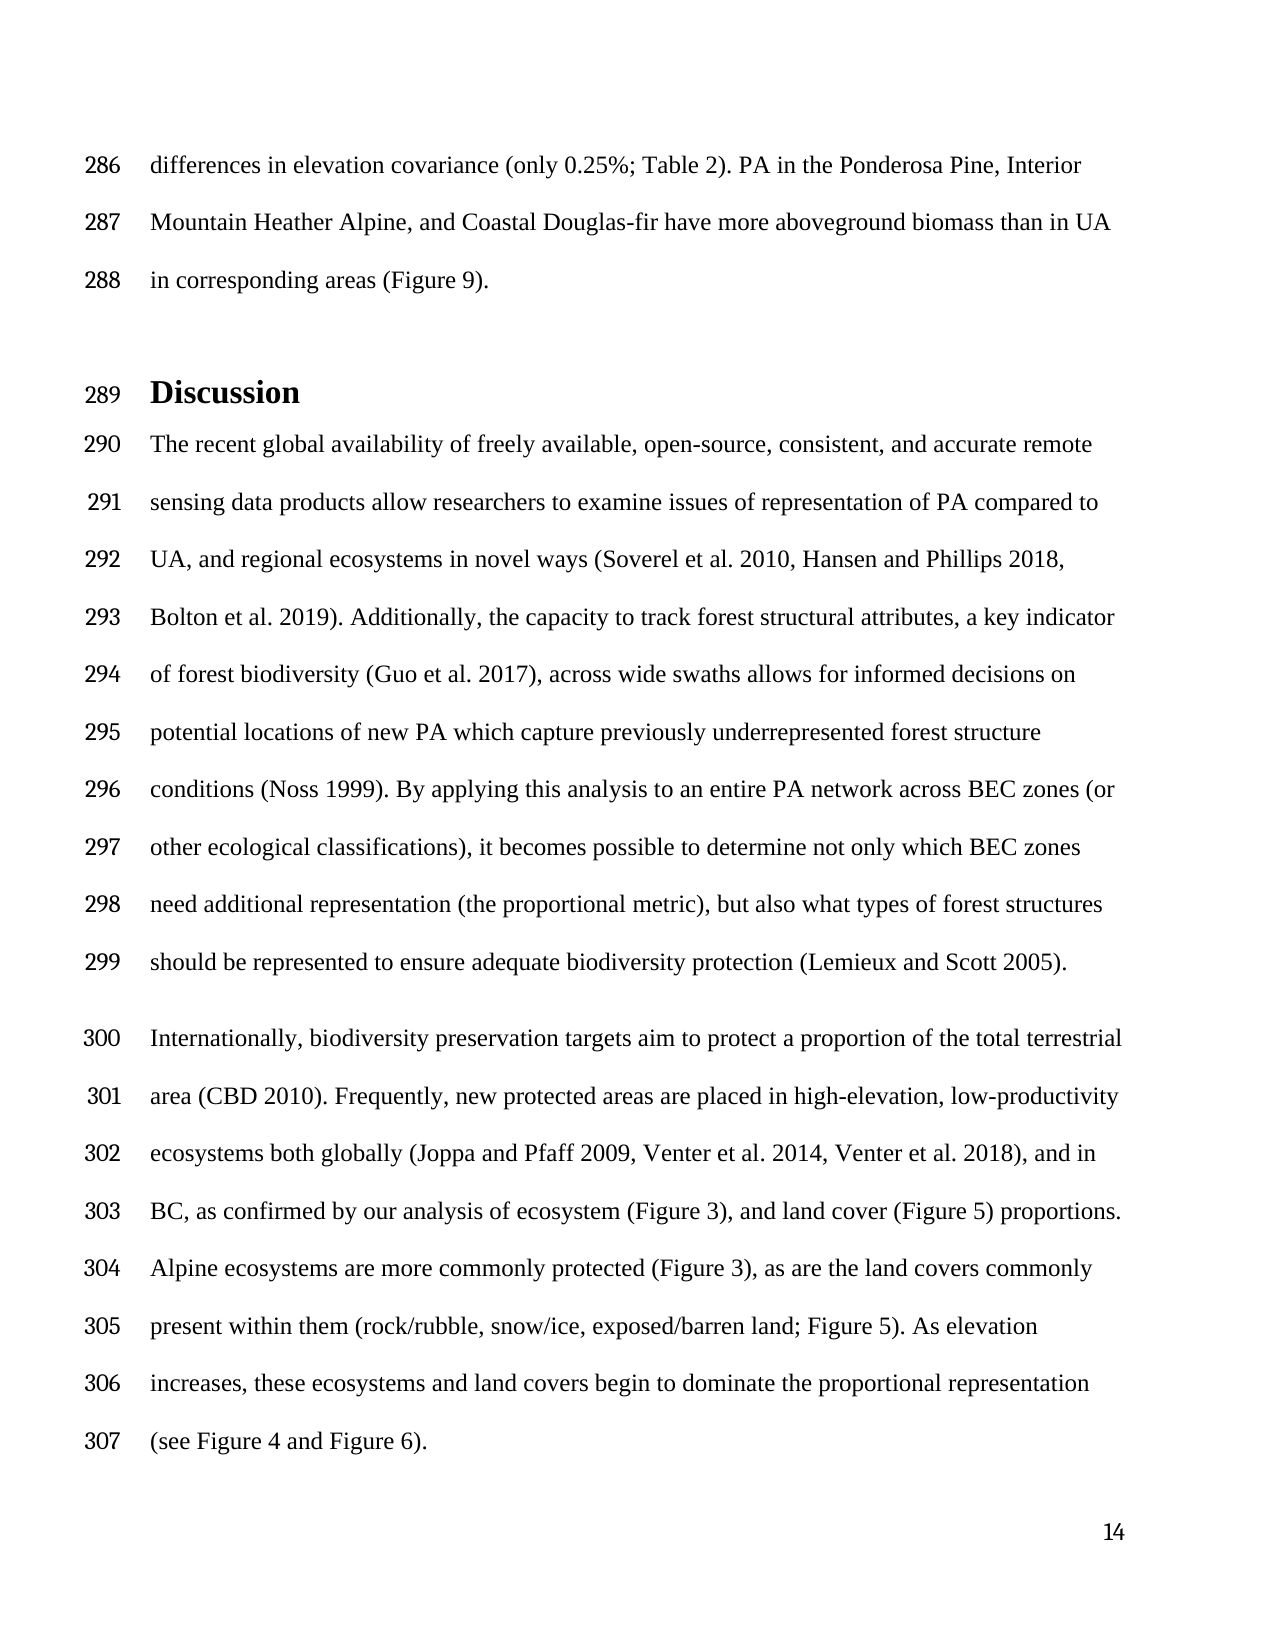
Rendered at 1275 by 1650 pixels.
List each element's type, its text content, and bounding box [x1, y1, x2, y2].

text The recent global availability of freely available, open-source, consistent, and accurate remote sensing data products allow researchers to examine issues of representation of PA compared to UA, and regional ecosystems in novel ways (Soverel et al. 2010, Hansen and Phillips 2018, Bolton et al. 2019). Additionally, the capacity to track forest structural attributes, a key indicator of forest biodiversity (Guo et al. 2017), across wide swaths allows for informed decisions on potential locations of new PA which capture previously underrepresented forest structure conditions (Noss 1999). By applying this analysis to an entire PA network across BEC zones (or other ecological classifications), it becomes possible to determine not only which BEC zones need additional representation (the proportional metric), but also what types of forest structures should be represented to ensure adequate biodiversity protection (Lemieux and Scott 2005). [150, 429, 1125, 976]
text Internationally, biodiversity preservation targets aim to protect a proportion of the total terrestrial area (CBD 2010). Frequently, new protected areas are placed in high-elevation, low-productivity ecosystems both globally (Joppa and Pfaff 2009, Venter et al. 2014, Venter et al. 2018), and in BC, as confirmed by our analysis of ecosystem (Figure 3), and land cover (Figure 5) proportions. Alpine ecosystems are more commonly protected (Figure 3), as are the land covers commonly present within them (rock/rubble, snow/ice, exposed/barren land; Figure 5). As elevation increases, these ecosystems and land covers begin to dominate the proportional representation (see Figure 4 and Figure 6). [150, 1023, 1125, 1454]
subtitle Discussion [150, 372, 1125, 411]
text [150, 150, 1125, 294]
